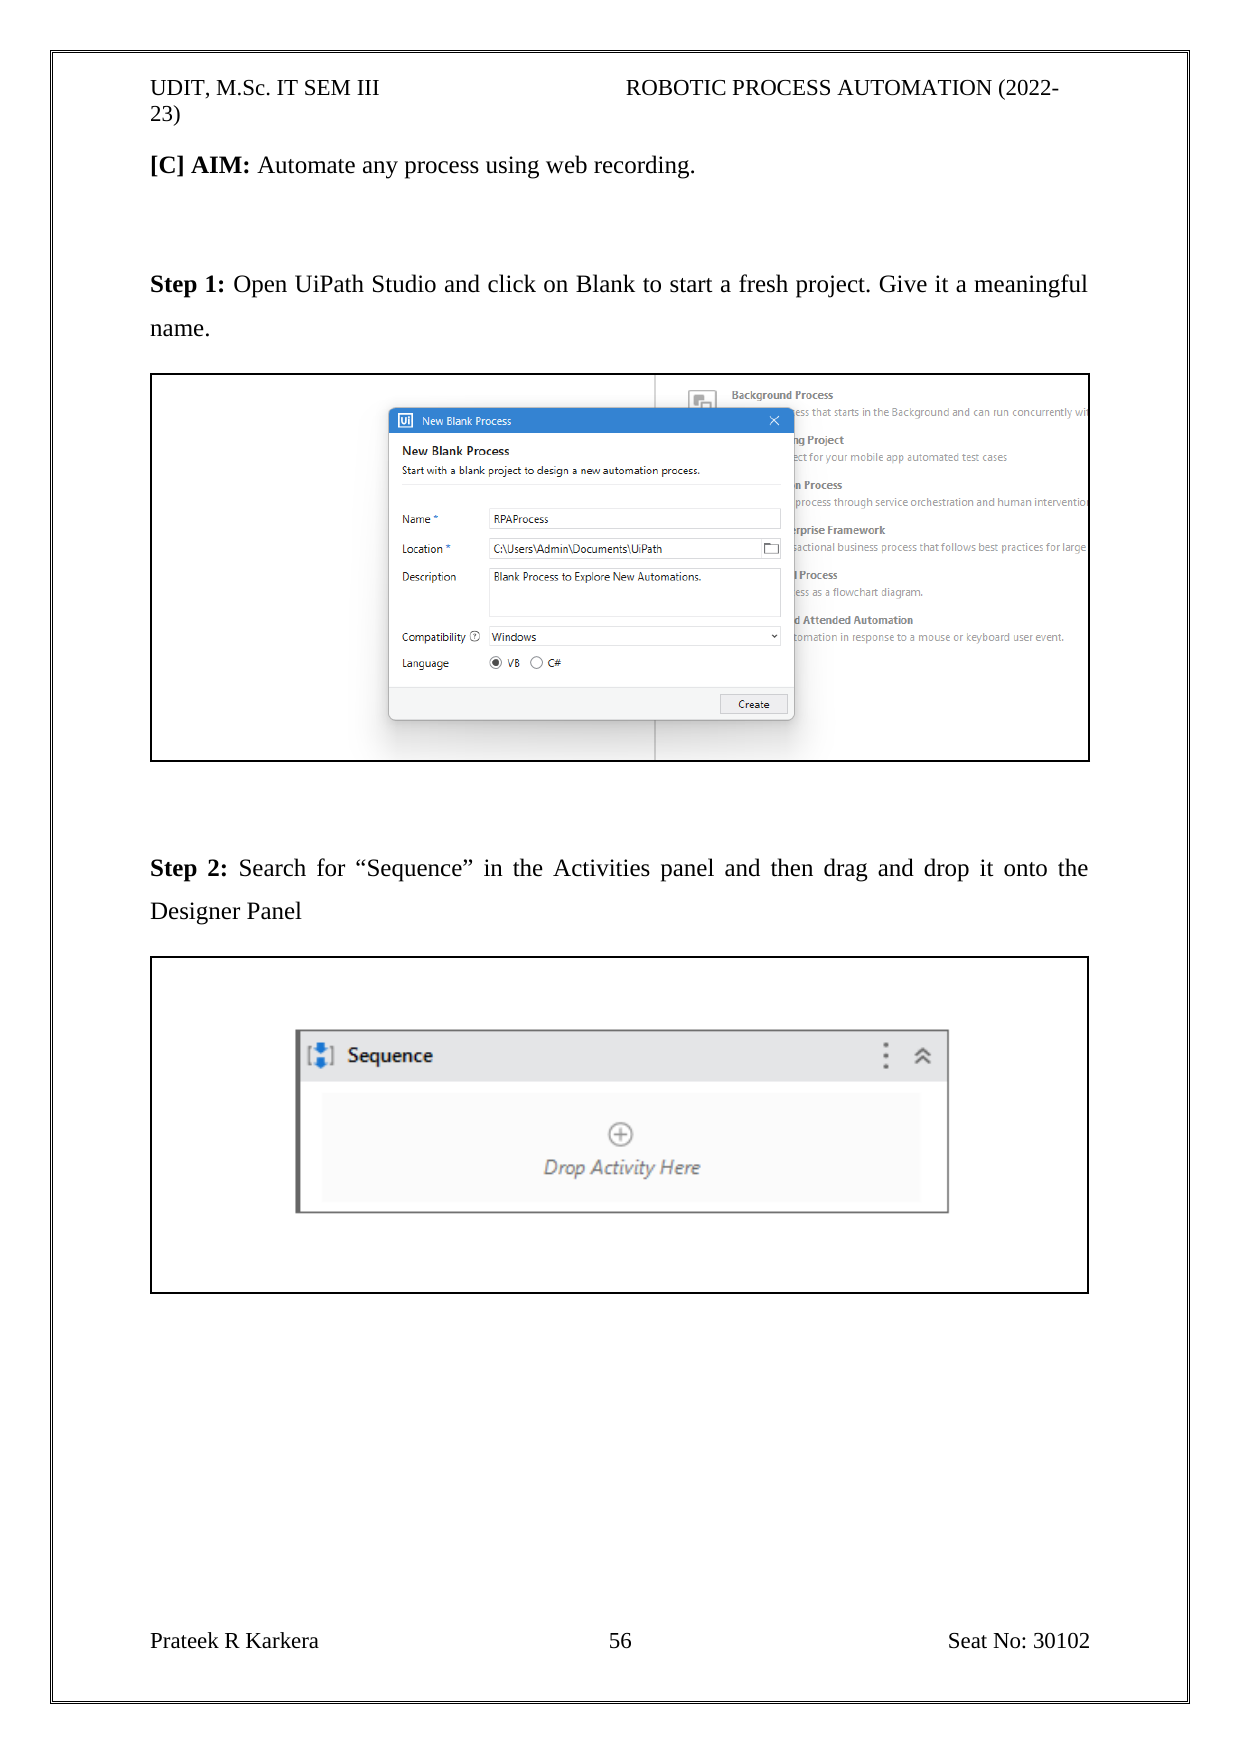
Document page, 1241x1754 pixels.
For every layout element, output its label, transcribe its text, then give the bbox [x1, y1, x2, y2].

picture [152, 958, 1087, 1292]
text Step 1: Open UiPath Studio and click on Blank to start a fresh project. Give it a meaningful name. [150, 269, 1090, 341]
picture [152, 375, 1088, 760]
text Step 2: Search for “Sequence” in the Activities panel and then drag and drop it onto the Designer Panel [150, 853, 1090, 924]
text [C] AIM: Automate any process using web recording. [150, 150, 1090, 179]
